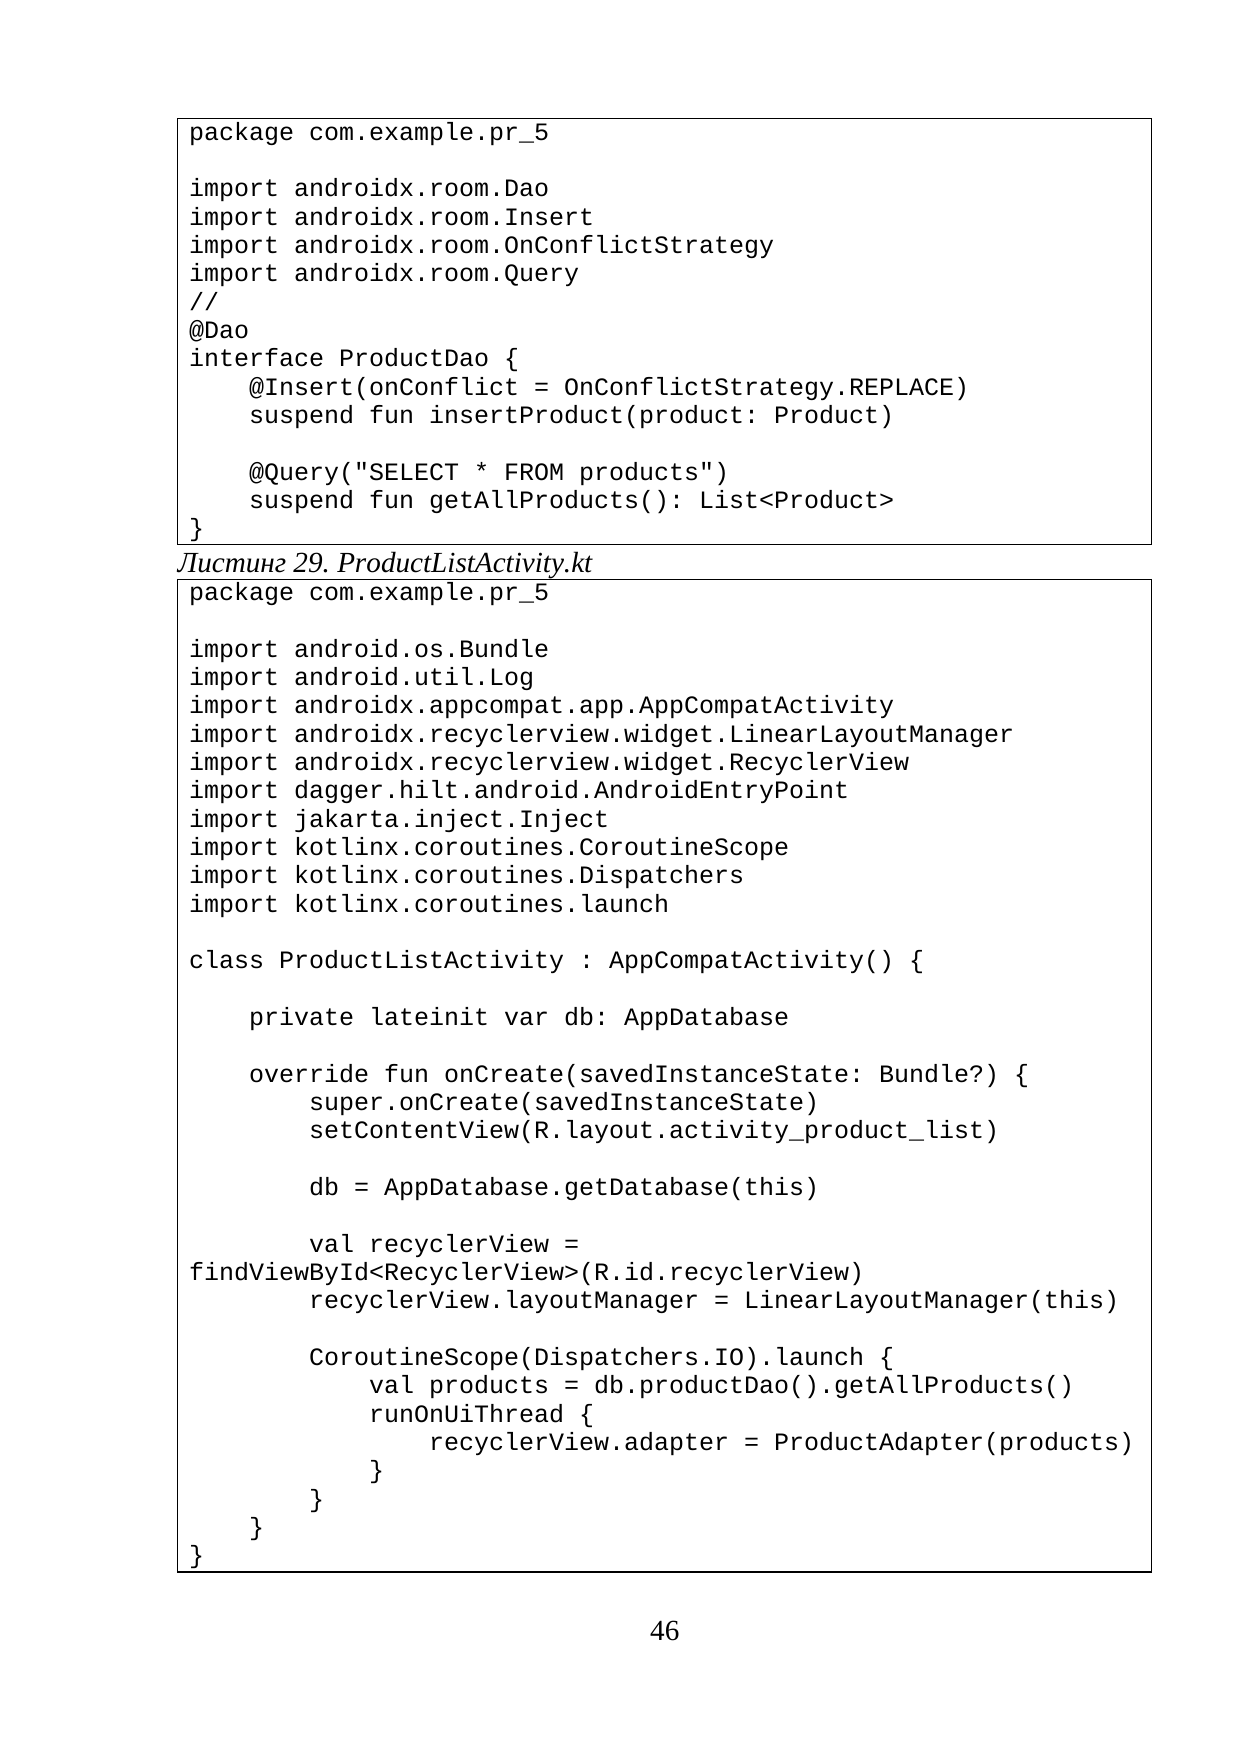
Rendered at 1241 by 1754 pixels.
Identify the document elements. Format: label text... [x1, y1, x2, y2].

text Листинг 29. ProductListActivity.kt [177, 545, 1152, 579]
table_header package com.example.pr_5 import android.os.Bundle import android.util.Log import androidx.appcompat.app.AppCompatActivity import androidx.recyclerview.widget.LinearLayoutManager import androidx.recyclerview.widget.RecyclerView import dagger.hilt.android.AndroidEntryPoint import jakarta.inject.Inject import kotlinx.coroutines.CoroutineScope import kotlinx.coroutines.Dispatchers import kotlinx.coroutines.launch class ProductListActivity : AppCompatActivity() { private lateinit var db: AppDatabase override fun onCreate(savedInstanceState: Bundle?) { super.onCreate(savedInstanceState) setContentView(R.layout.activity_product_list) db = AppDatabase.getDatabase(this) val recyclerView = findViewById<RecyclerView>(R.id.recyclerView) recyclerView.layoutManager = LinearLayoutManager(this) CoroutineScope(Dispatchers.IO).launch { val products = db.productDao().getAllProducts() runOnUiThread { recyclerView.adapter = ProductAdapter(products) } } } } [178, 580, 1151, 1571]
table_header package com.example.pr_5 import androidx.room.Dao import androidx.room.Insert import androidx.room.OnConflictStrategy import androidx.room.Query // @Dao interface ProductDao { @Insert(onConflict = OnConflictStrategy.REPLACE) suspend fun insertProduct(product: Product) @Query("SELECT * FROM products") suspend fun getAllProducts(): List<Product> } [178, 119, 1151, 544]
